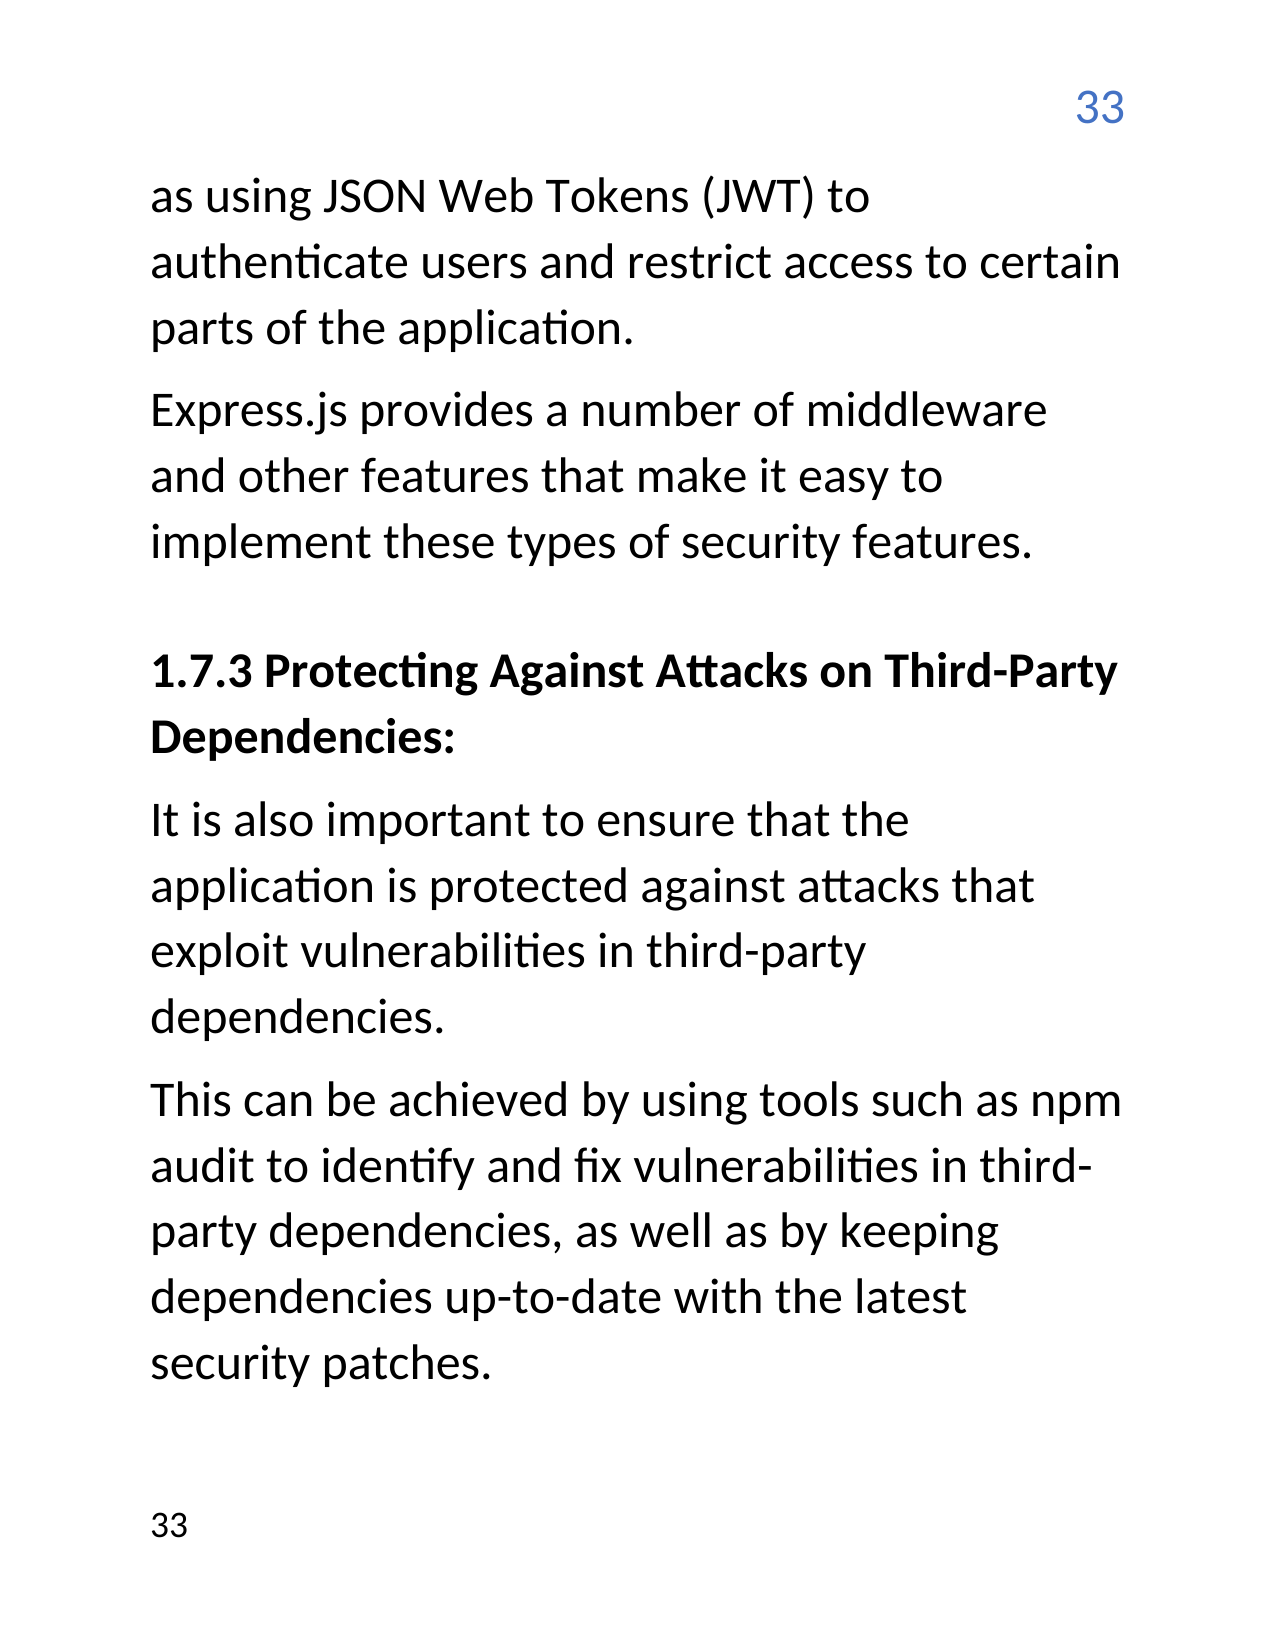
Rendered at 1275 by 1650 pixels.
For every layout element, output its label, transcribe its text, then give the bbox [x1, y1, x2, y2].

text 1.7.3 Protecting Against Attacks on Third-Party Dependencies: [150, 639, 1125, 766]
text It is also important to ensure that the application is protected against attacks that exploit vulnerabilities in third-party dependencies. [150, 788, 1125, 1046]
text Express.js provides a number of middleware and other features that make it easy to implement these types of security features. [150, 378, 1125, 571]
text This can be achieved by using tools such as npm audit to identify and fix vulnerabilities in third-party dependencies, as well as by keeping dependencies up-to-date with the latest security patches. [150, 1068, 1125, 1392]
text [150, 164, 1125, 357]
